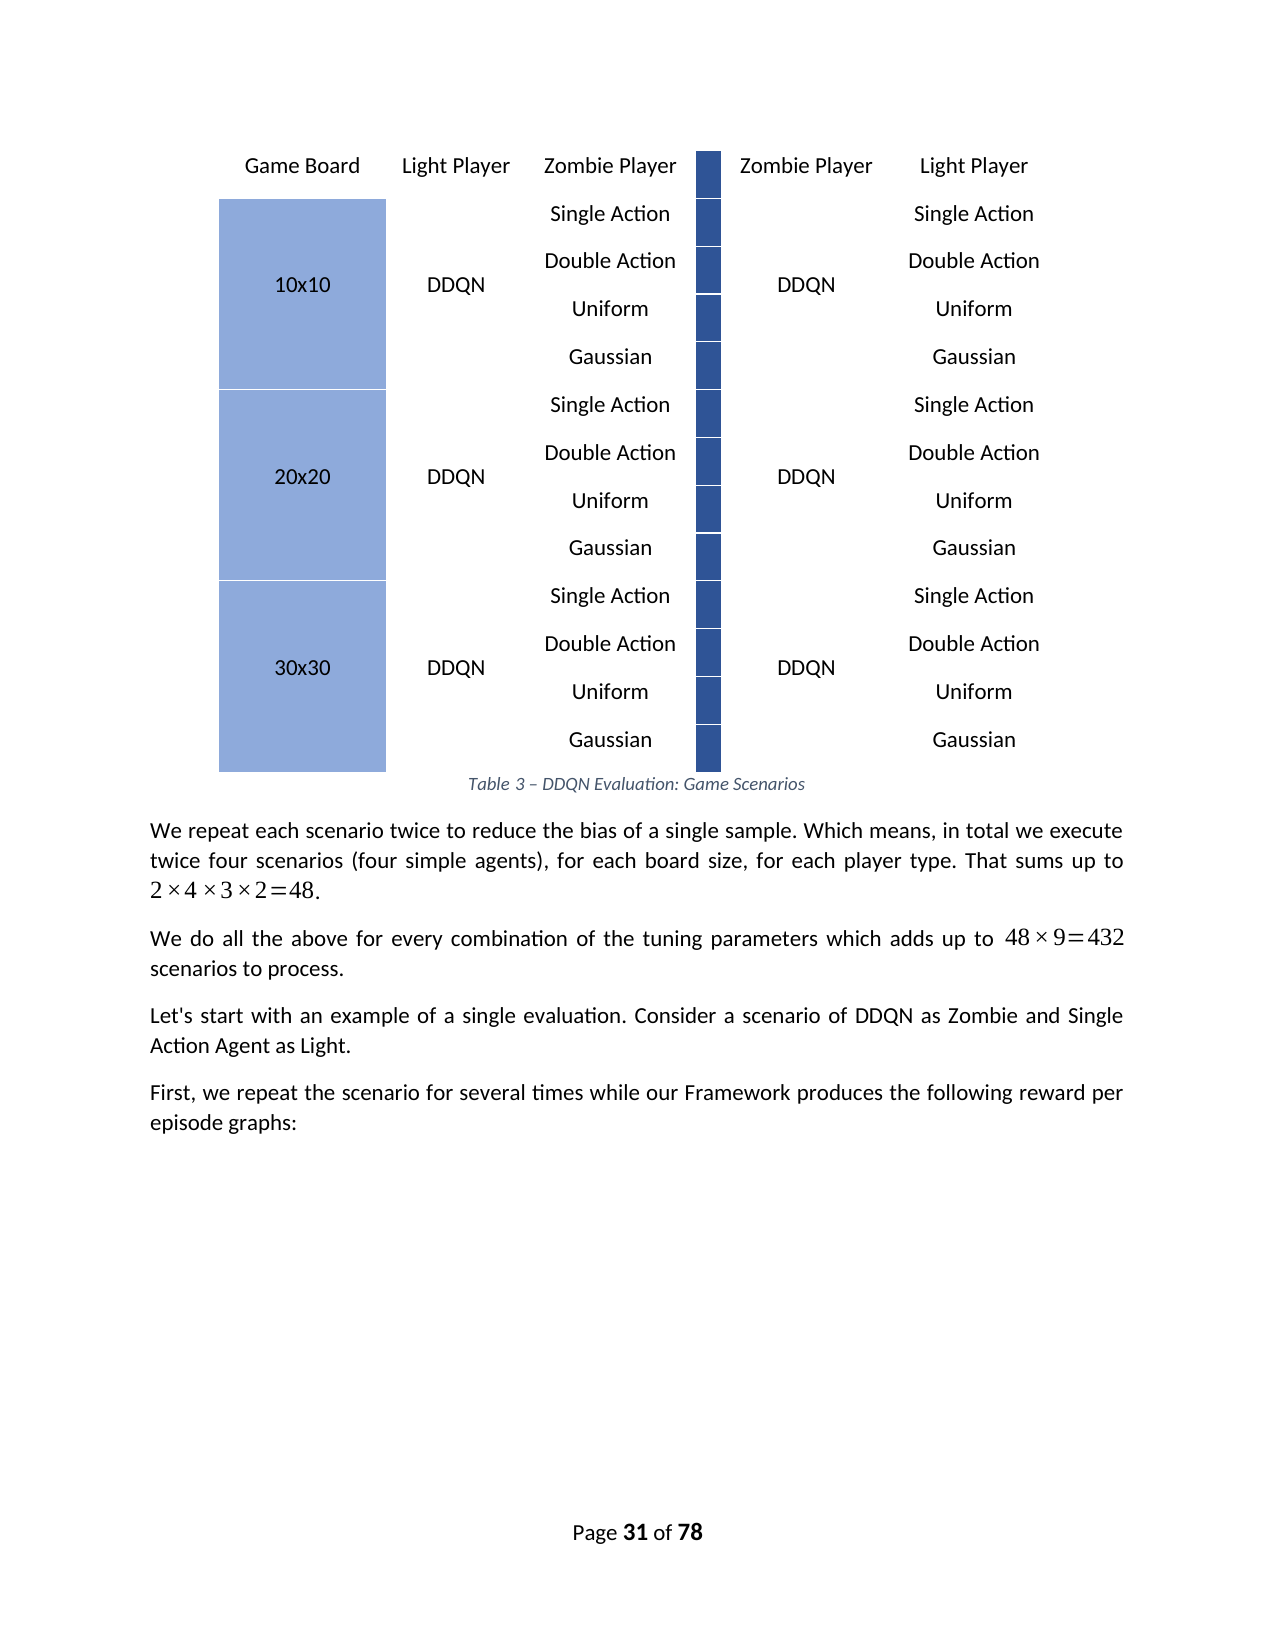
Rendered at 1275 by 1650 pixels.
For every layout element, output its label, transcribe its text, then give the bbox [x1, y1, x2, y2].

table_cell [696, 677, 721, 724]
table_header Light Player [387, 151, 525, 198]
table_cell DDQN [722, 390, 891, 580]
table_cell Uniform [526, 677, 695, 724]
table_cell 10x10 [219, 199, 386, 389]
text Table 3 – DDQN Evaluation: Game Scenarios [150, 773, 1125, 796]
table_header Zombie Player [526, 151, 695, 198]
table_cell [696, 390, 721, 437]
text We repeat each scenario twice to reduce the bias of a single sample. Which means, in total we execute twice four scenarios (four simple agents), for each board size, for each player type. That sums up to . [150, 816, 1125, 905]
table_cell Gaussian [892, 725, 1057, 772]
table_cell Single Action [526, 390, 695, 437]
table_cell Double Action [526, 438, 695, 485]
table_header Game Board [219, 151, 386, 198]
table_cell [696, 629, 721, 676]
table_cell Gaussian [526, 342, 695, 389]
table_cell Double Action [526, 247, 695, 293]
table_cell DDQN [387, 390, 525, 580]
table_cell [696, 725, 721, 772]
table_header [696, 151, 721, 198]
table_cell [696, 438, 721, 485]
table_cell Uniform [892, 677, 1057, 724]
table_cell Single Action [526, 199, 695, 246]
table_cell [696, 295, 721, 341]
table_cell DDQN [387, 199, 525, 389]
table_cell DDQN [722, 199, 891, 389]
table_cell Double Action [892, 247, 1057, 293]
table_cell Gaussian [526, 725, 695, 772]
table_cell Single Action [892, 199, 1057, 246]
table_cell Uniform [526, 486, 695, 532]
text We do all the above for every combination of the tuning parameters which adds up to scenarios to process. [150, 924, 1125, 982]
table_cell Double Action [892, 438, 1057, 485]
table_cell [696, 486, 721, 532]
table_cell Uniform [892, 486, 1057, 532]
table_cell [696, 581, 721, 628]
table_cell [696, 342, 721, 389]
table_cell [696, 247, 721, 293]
table_cell Gaussian [526, 534, 695, 580]
table_cell Double Action [892, 629, 1057, 676]
table_cell DDQN [722, 581, 891, 772]
table_cell [696, 199, 721, 246]
table_cell Single Action [892, 581, 1057, 628]
table_cell Uniform [526, 295, 695, 341]
text Let's start with an example of a single evaluation. Consider a scenario of DDQN as Zombie and Single Action Agent as Light. [150, 1001, 1125, 1059]
table_cell DDQN [387, 581, 525, 772]
table_header Light Player [892, 151, 1057, 198]
table_cell Uniform [892, 295, 1057, 341]
table_cell 20x20 [219, 390, 386, 580]
table_cell [696, 534, 721, 580]
table_cell 30x30 [219, 581, 386, 772]
text First, we repeat the scenario for several times while our Framework produces the following reward per episode graphs: [150, 1078, 1125, 1136]
table_header Zombie Player [722, 151, 891, 198]
table_cell Gaussian [892, 534, 1057, 580]
table_cell Double Action [526, 629, 695, 676]
table_cell Single Action [526, 581, 695, 628]
table_cell Gaussian [892, 342, 1057, 389]
table_cell Single Action [892, 390, 1057, 437]
